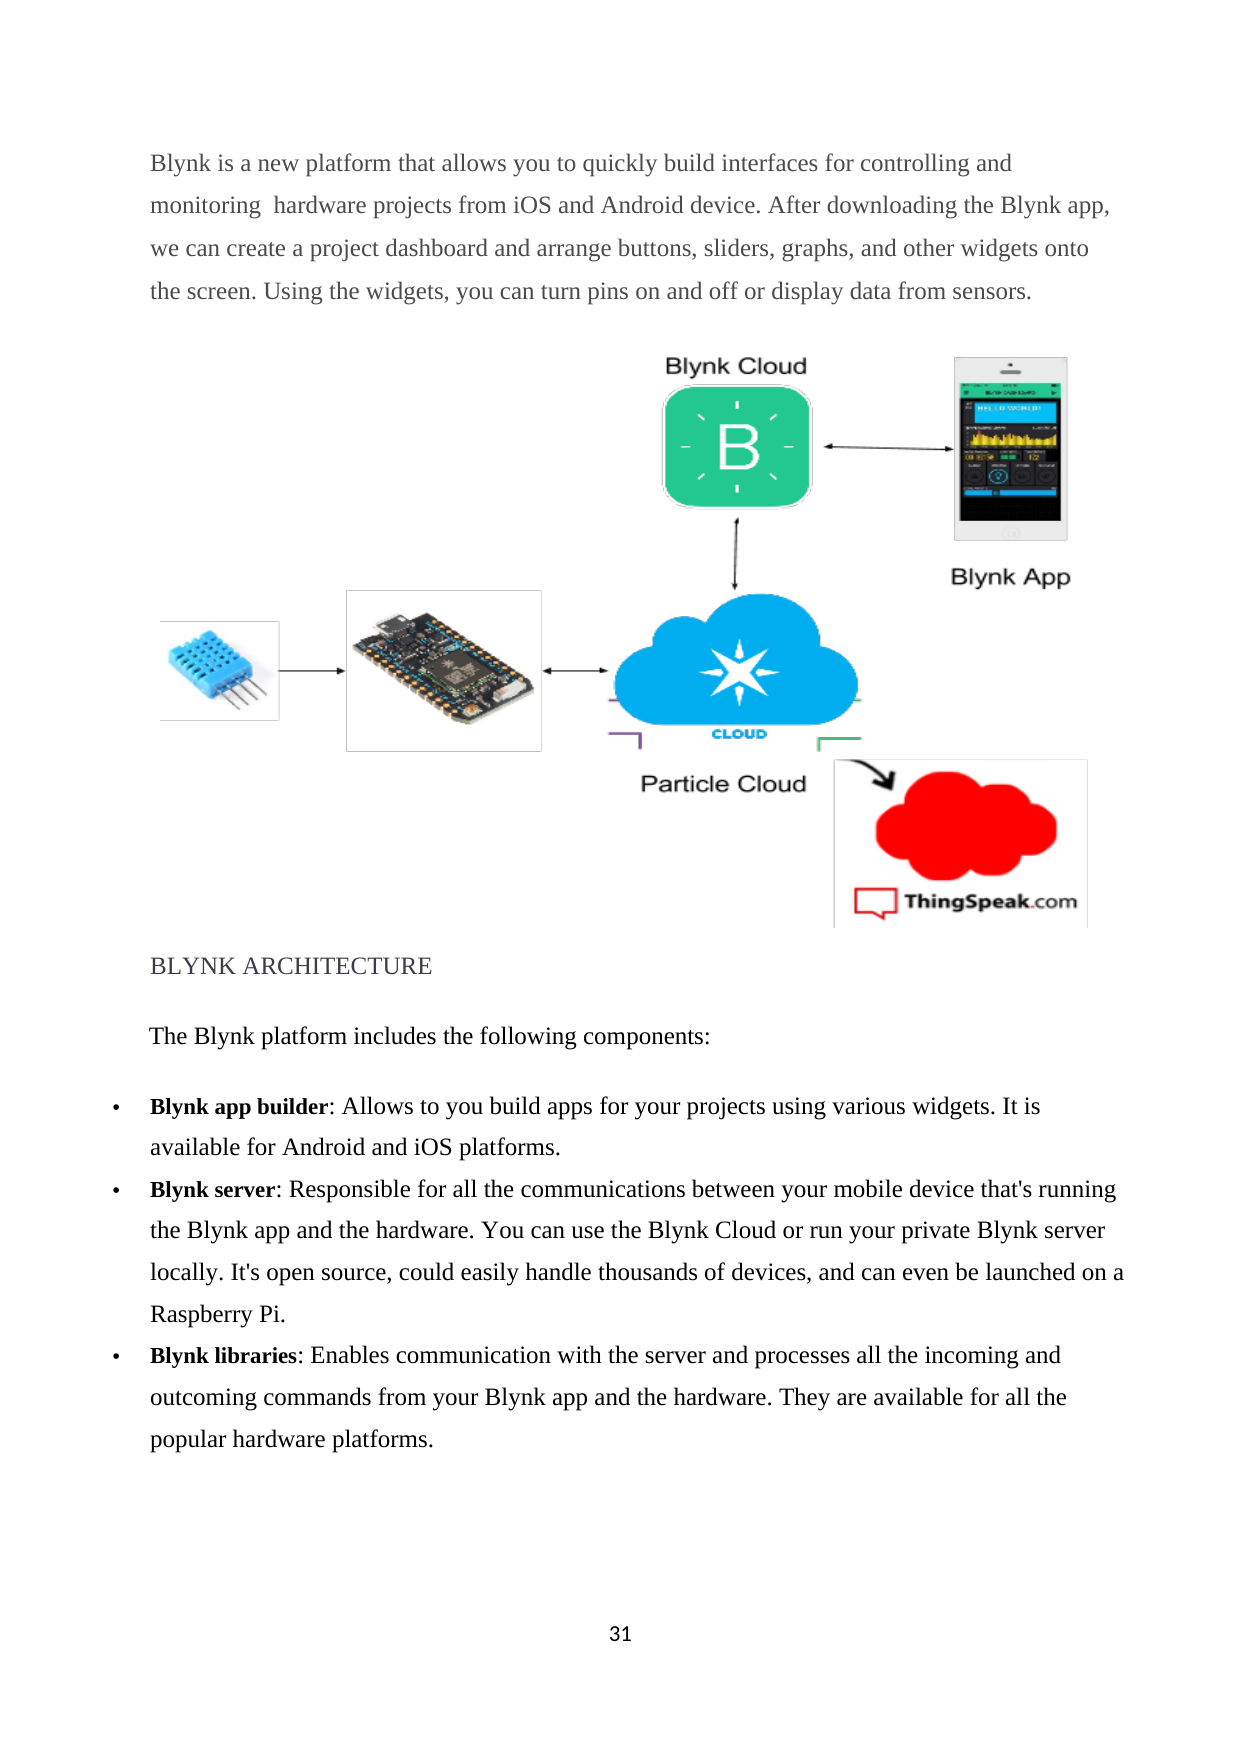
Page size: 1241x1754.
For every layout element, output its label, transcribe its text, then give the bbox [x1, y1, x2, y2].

text BLYNK ARCHITECTURE [150, 951, 1240, 980]
list Blynk app builder: Allows to you build apps for your projects using various widgets. It is available for Android and iOS platforms. [112, 1091, 1137, 1161]
picture [159, 342, 1133, 928]
text Blynk is a new platform that allows you to quickly build interfaces for controlling and monitoring hardware projects from iOS and Android device. After downloading the Blynk app, we can create a project dashboard and arrange buttons, sliders, graphs, and other widgets onto the screen. Using the widgets, you can turn pins on and off or display data from sensors. [150, 148, 1110, 305]
list Blynk libraries: Enables communication with the server and processes all the incoming and outcoming commands from your Blynk app and the hardware. They are available for all the popular hardware platforms. [112, 1341, 1137, 1453]
text The Blynk platform includes the following components: [148, 1021, 1181, 1050]
list Blynk server: Responsible for all the communications between your mobile device that's running the Blynk app and the hardware. You can use the Blynk Cloud or run your private Blynk server locally. It's open source, could easily handle thousands of devices, and can even be launched on a Raspberry Pi. [112, 1174, 1137, 1328]
